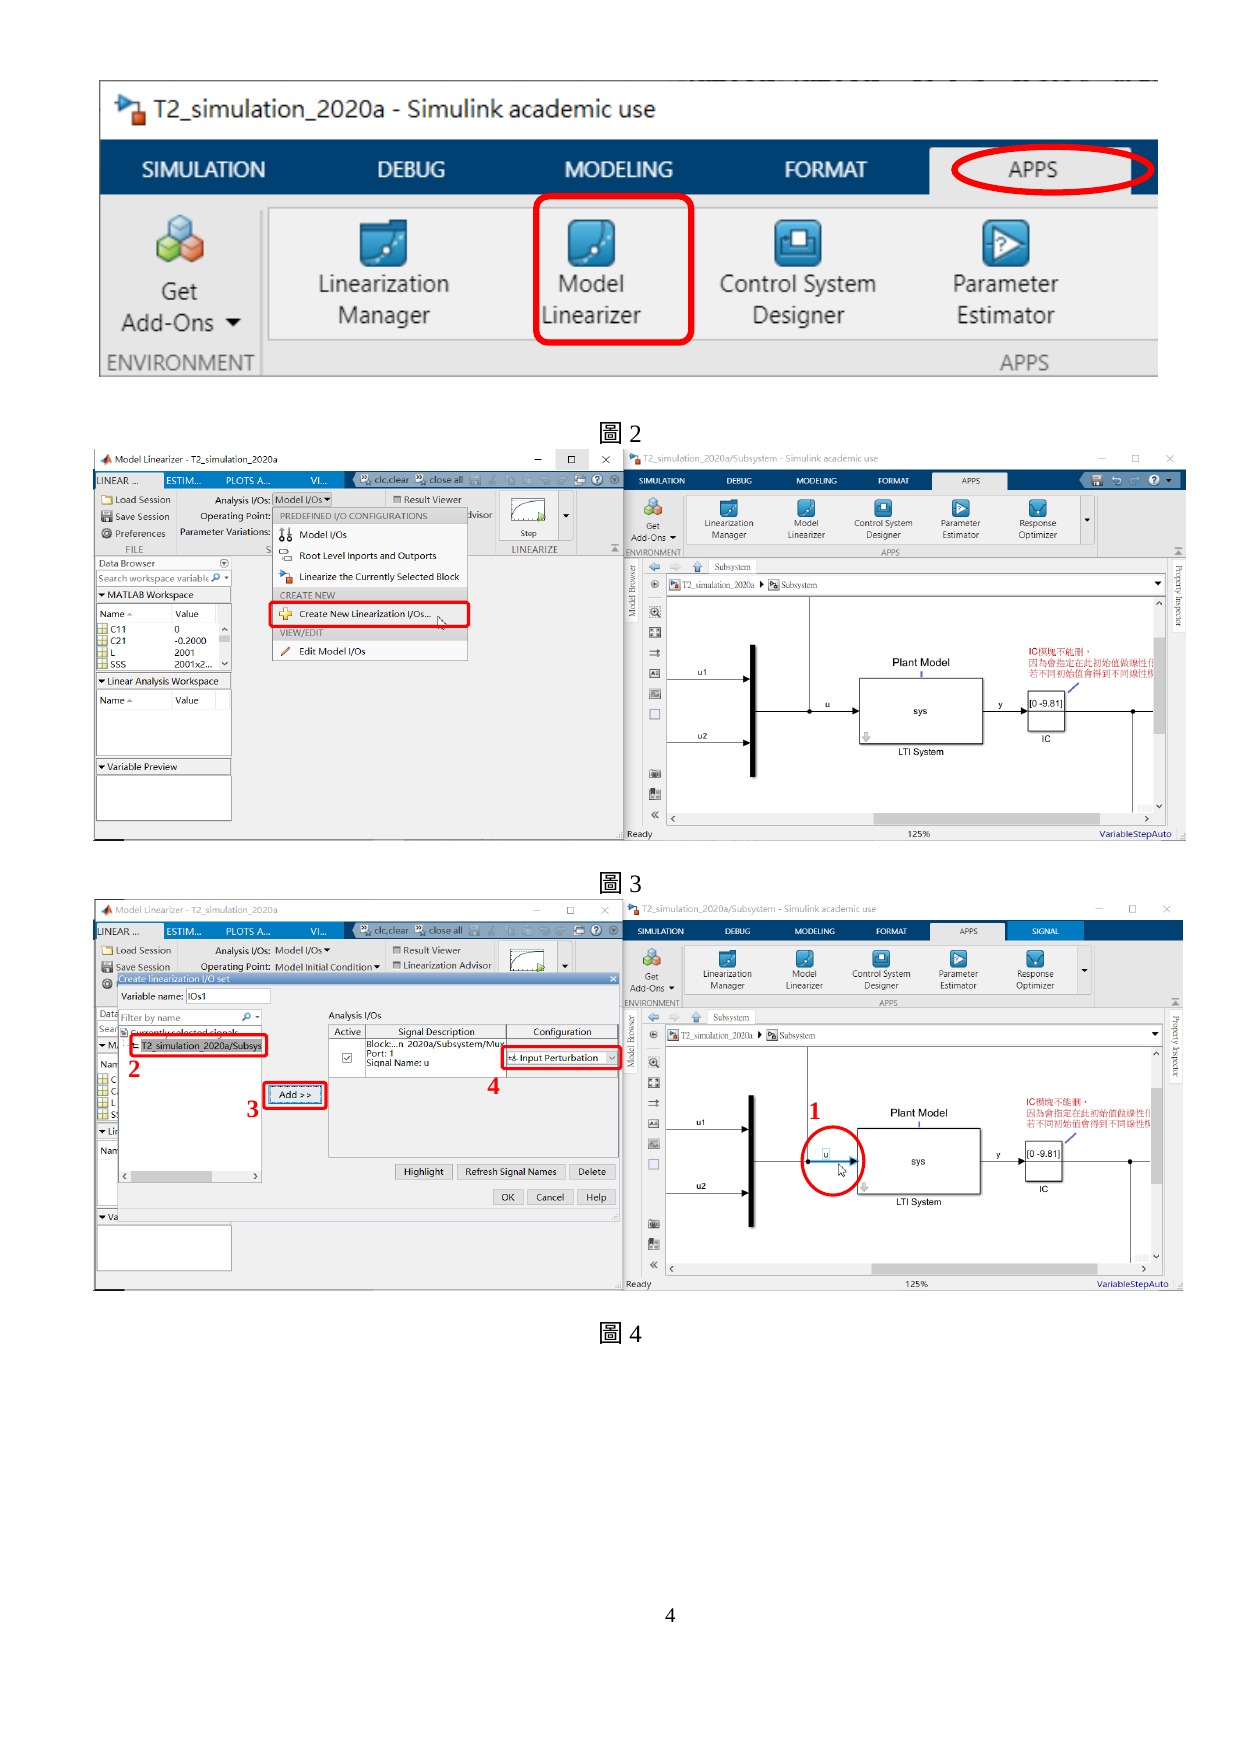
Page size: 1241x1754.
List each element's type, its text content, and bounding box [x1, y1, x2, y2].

text 圖 4 [75, 1312, 1165, 1350]
picture [99, 80, 1158, 377]
picture [93, 899, 1183, 1291]
picture [93, 449, 1186, 841]
text 圖 3 [75, 862, 1165, 900]
text 圖 2 [75, 412, 1165, 450]
